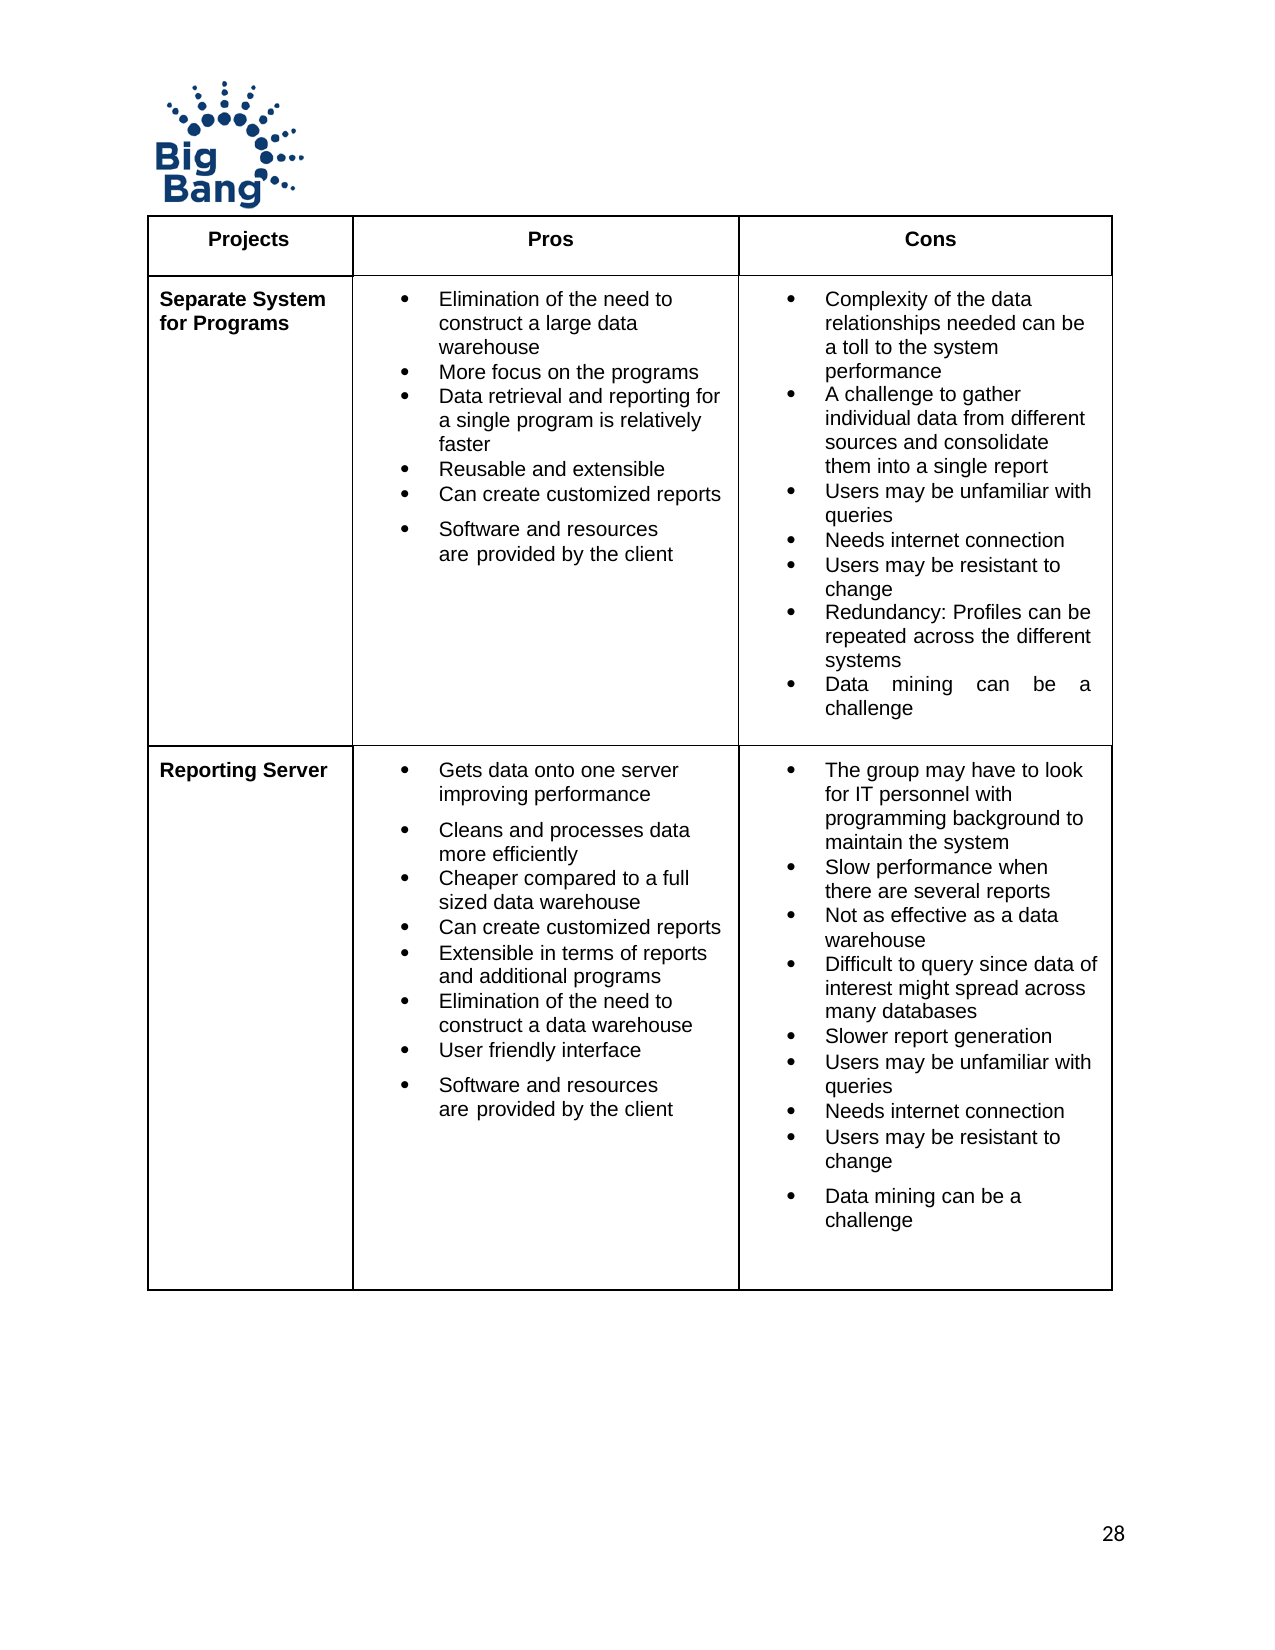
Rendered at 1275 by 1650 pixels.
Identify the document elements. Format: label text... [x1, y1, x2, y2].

table_cell Reporting Server [149, 747, 352, 1289]
table_cell The group may have to look for IT personnel with programming background to maintain the system Slow performance when there are several reports Not as effective as a data warehouse Difficult to query since data of interest might spread across many databases Slower report generation Users may be unfamiliar with queries Needs internet connection Users may be resistant to change Data mining can be a challenge [740, 746, 1111, 1289]
table_cell Gets data onto one server improving performance Cleans and processes data more efficiently Cheaper compared to a full sized data warehouse Can create customized reports Extensible in terms of reports and additional programs Elimination of the need to construct a data warehouse User friendly interface Software and resources are provided by the client [354, 746, 738, 1289]
table_cell Separate System for Programs [149, 277, 352, 745]
table_header Cons [740, 217, 1111, 275]
table_header Pros [354, 217, 738, 275]
table_header Projects [149, 217, 352, 275]
table_cell Complexity of the data relationships needed can be a toll to the system performance A challenge to gather individual data from different sources and consolidate them into a single report Users may be unfamiliar with queries Needs internet connection Users may be resistant to change Redundancy: Profiles can be repeated across the different systems Data mining can be a challenge [739, 276, 1112, 745]
table_cell Elimination of the need to construct a large data warehouse More focus on the programs Data retrieval and reporting for a single program is relatively faster Reusable and extensible Can create customized reports Software and resources are provided by the client [353, 276, 738, 745]
picture [139, 75, 312, 216]
